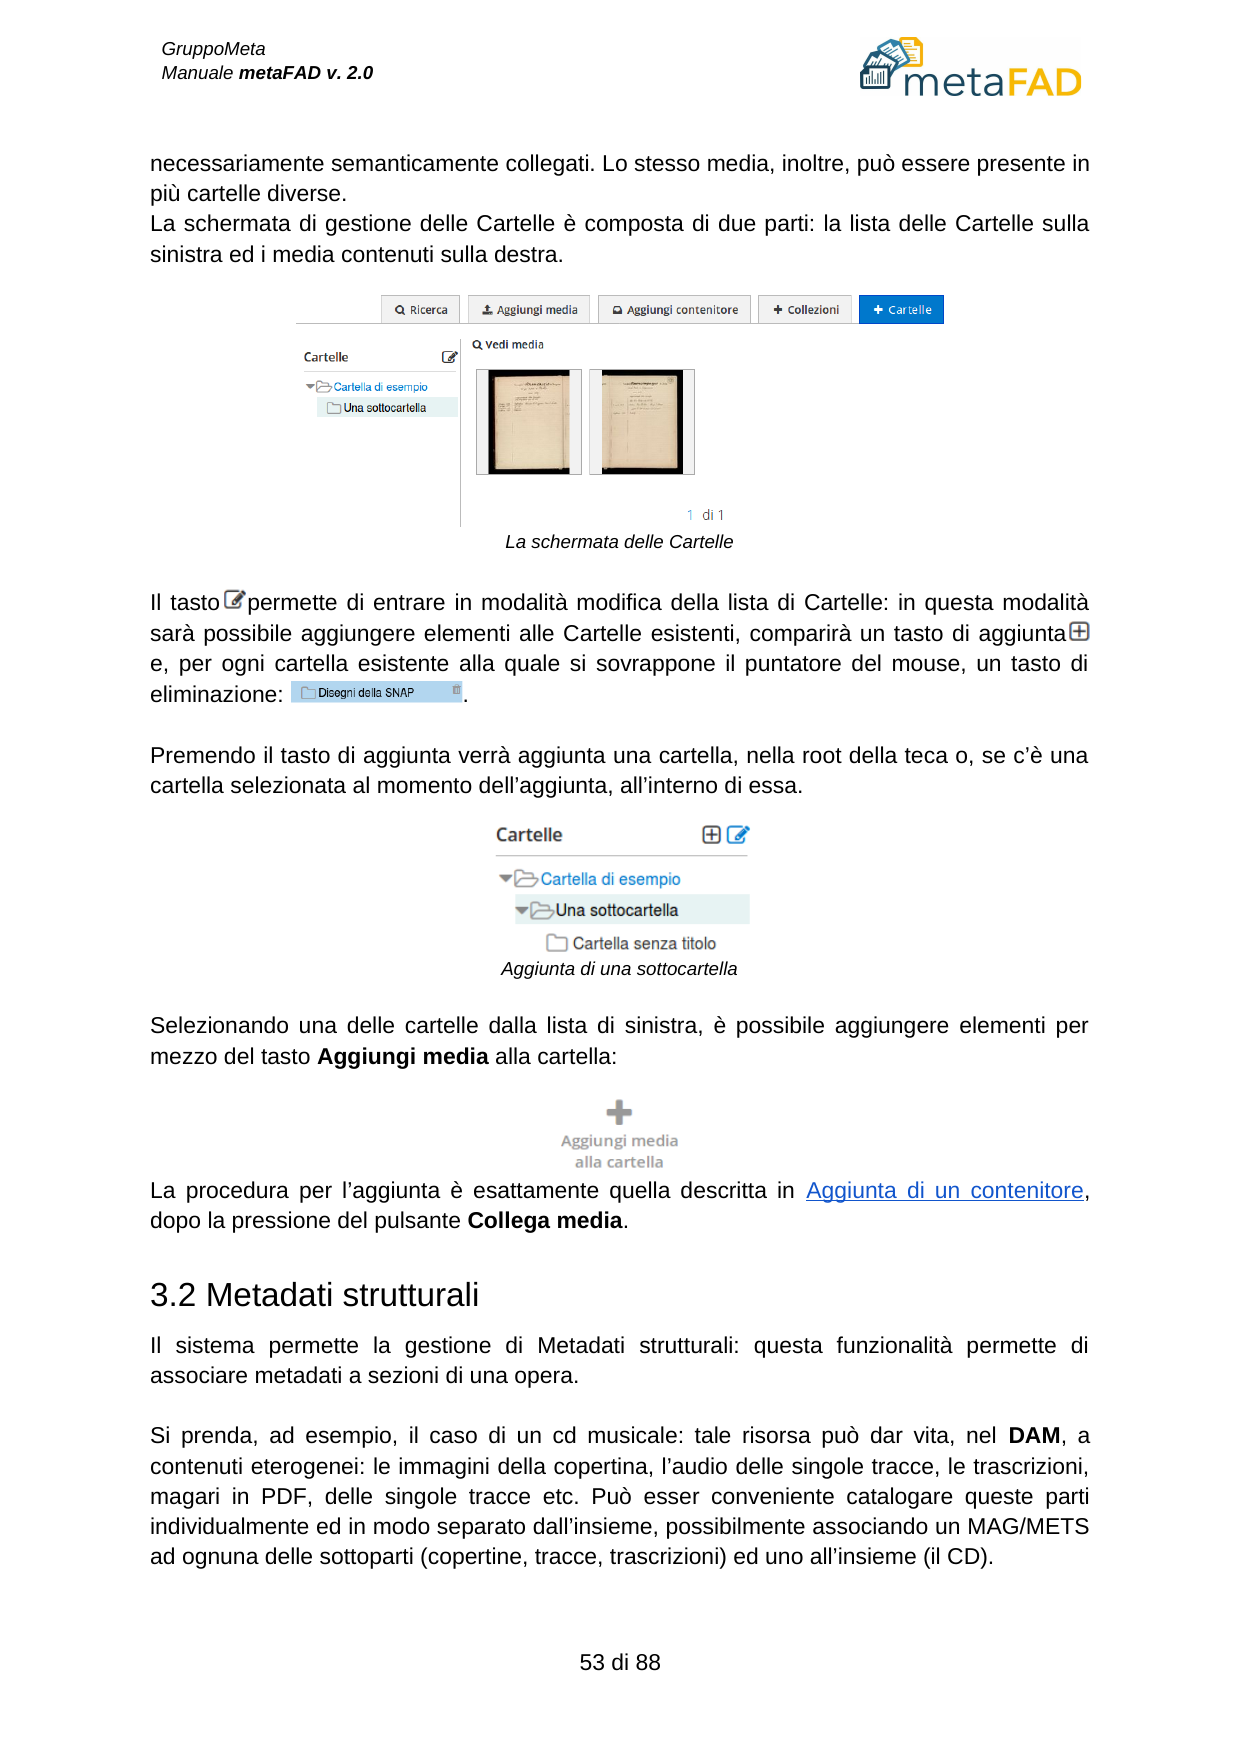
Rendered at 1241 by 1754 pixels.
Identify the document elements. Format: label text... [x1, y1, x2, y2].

picture [1067, 619, 1091, 642]
text La schermata di gestione delle Cartelle è composta di due parti: la lista delle Cartelle sulla sinistra ed i media contenuti sulla destra. [150, 210, 1090, 267]
text Aggiunta di una sottocartella [150, 957, 1090, 979]
text La procedura per l’aggiunta è esattamente quella descritta in Aggiunta di un contenitore, dopo la pressione del pulsante Collega media. [150, 1177, 1090, 1234]
text La schermata delle Cartelle [150, 531, 1090, 552]
text Il sistema permette la gestione di Metadati strutturali: questa funzionalità permette di associare metadati a sezioni di una opera. [150, 1332, 1090, 1388]
text Selezionando una delle cartelle dalla lista di sinistra, è possibile aggiungere elementi per mezzo del tasto Aggiungi media alla cartella: [150, 1012, 1090, 1069]
picture [489, 823, 751, 954]
subtitle 3.2 Metadati strutturali [150, 1275, 1090, 1313]
picture [220, 585, 247, 611]
picture [290, 680, 463, 703]
picture [860, 37, 1082, 96]
picture [560, 1093, 680, 1174]
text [150, 150, 1090, 207]
text Premendo il tasto di aggiunta verrà aggiunta una cartella, nella root della teca o, se c’è una cartella selezionata al momento dell’aggiunta, all’interno di essa. [150, 742, 1090, 798]
picture [294, 291, 946, 527]
text Si prenda, ad esempio, il caso di un cd musicale: tale risorsa può dar vita, nel DAM, a contenuti eterogenei: le immagini della copertina, l’audio delle singole tracce, le trascrizioni, magari in PDF, delle singole tracce etc. Può esser conveniente catalogare queste parti individualmente ed in modo separato dall’insieme, possibilmente associando un MAG/METS ad ognuna delle sottoparti (copertine, tracce, trascrizioni) ed uno all’insieme (il CD). [150, 1422, 1090, 1569]
text Il tastopermette di entrare in modalità modifica della lista di Cartelle: in questa modalità sarà possibile aggiungere elementi alle Cartelle esistenti, comparirà un tasto di aggiunta e, per ogni cartella esistente alla quale si sovrappone il puntatore del mouse, un tasto di eliminazione: . [150, 586, 1090, 708]
